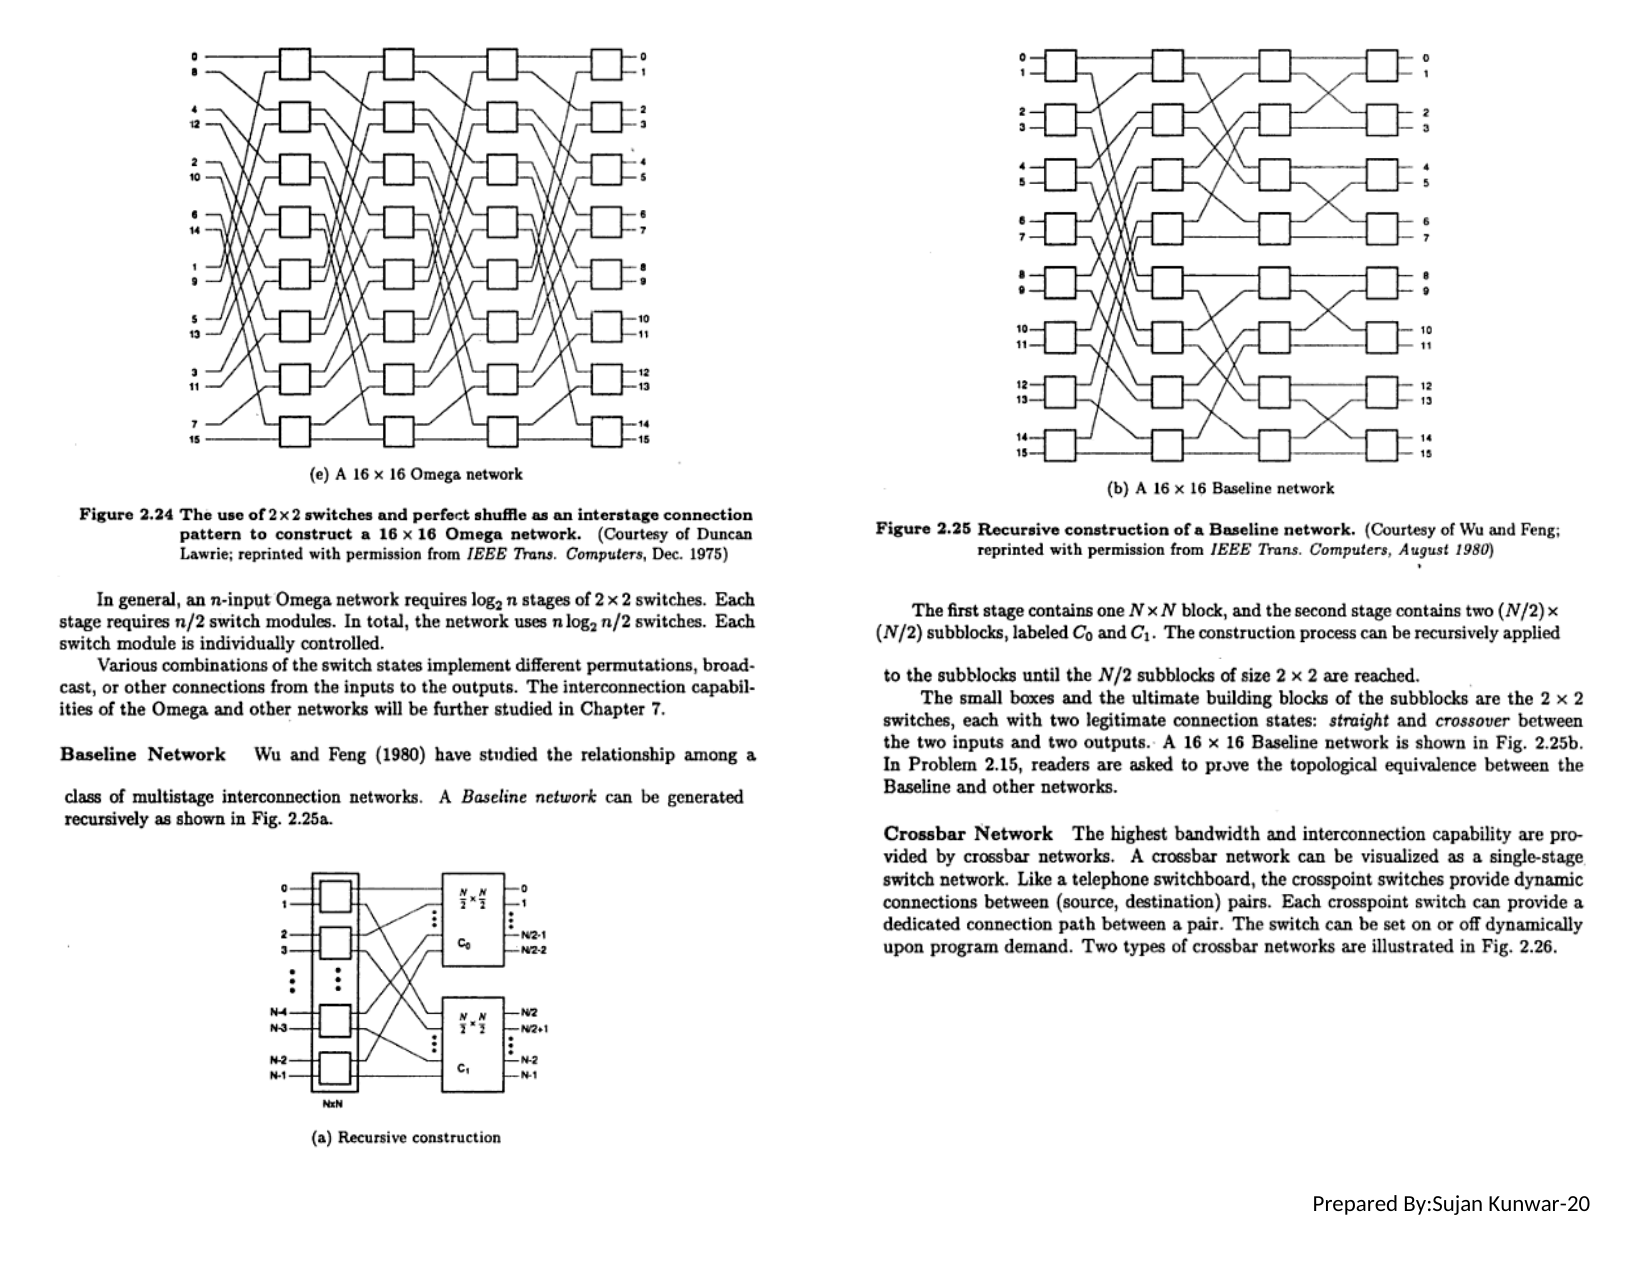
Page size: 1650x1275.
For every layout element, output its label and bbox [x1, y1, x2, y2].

picture [45, 777, 773, 1150]
picture [862, 660, 1590, 968]
picture [45, 45, 773, 577]
picture [862, 45, 1590, 659]
picture [45, 578, 773, 776]
